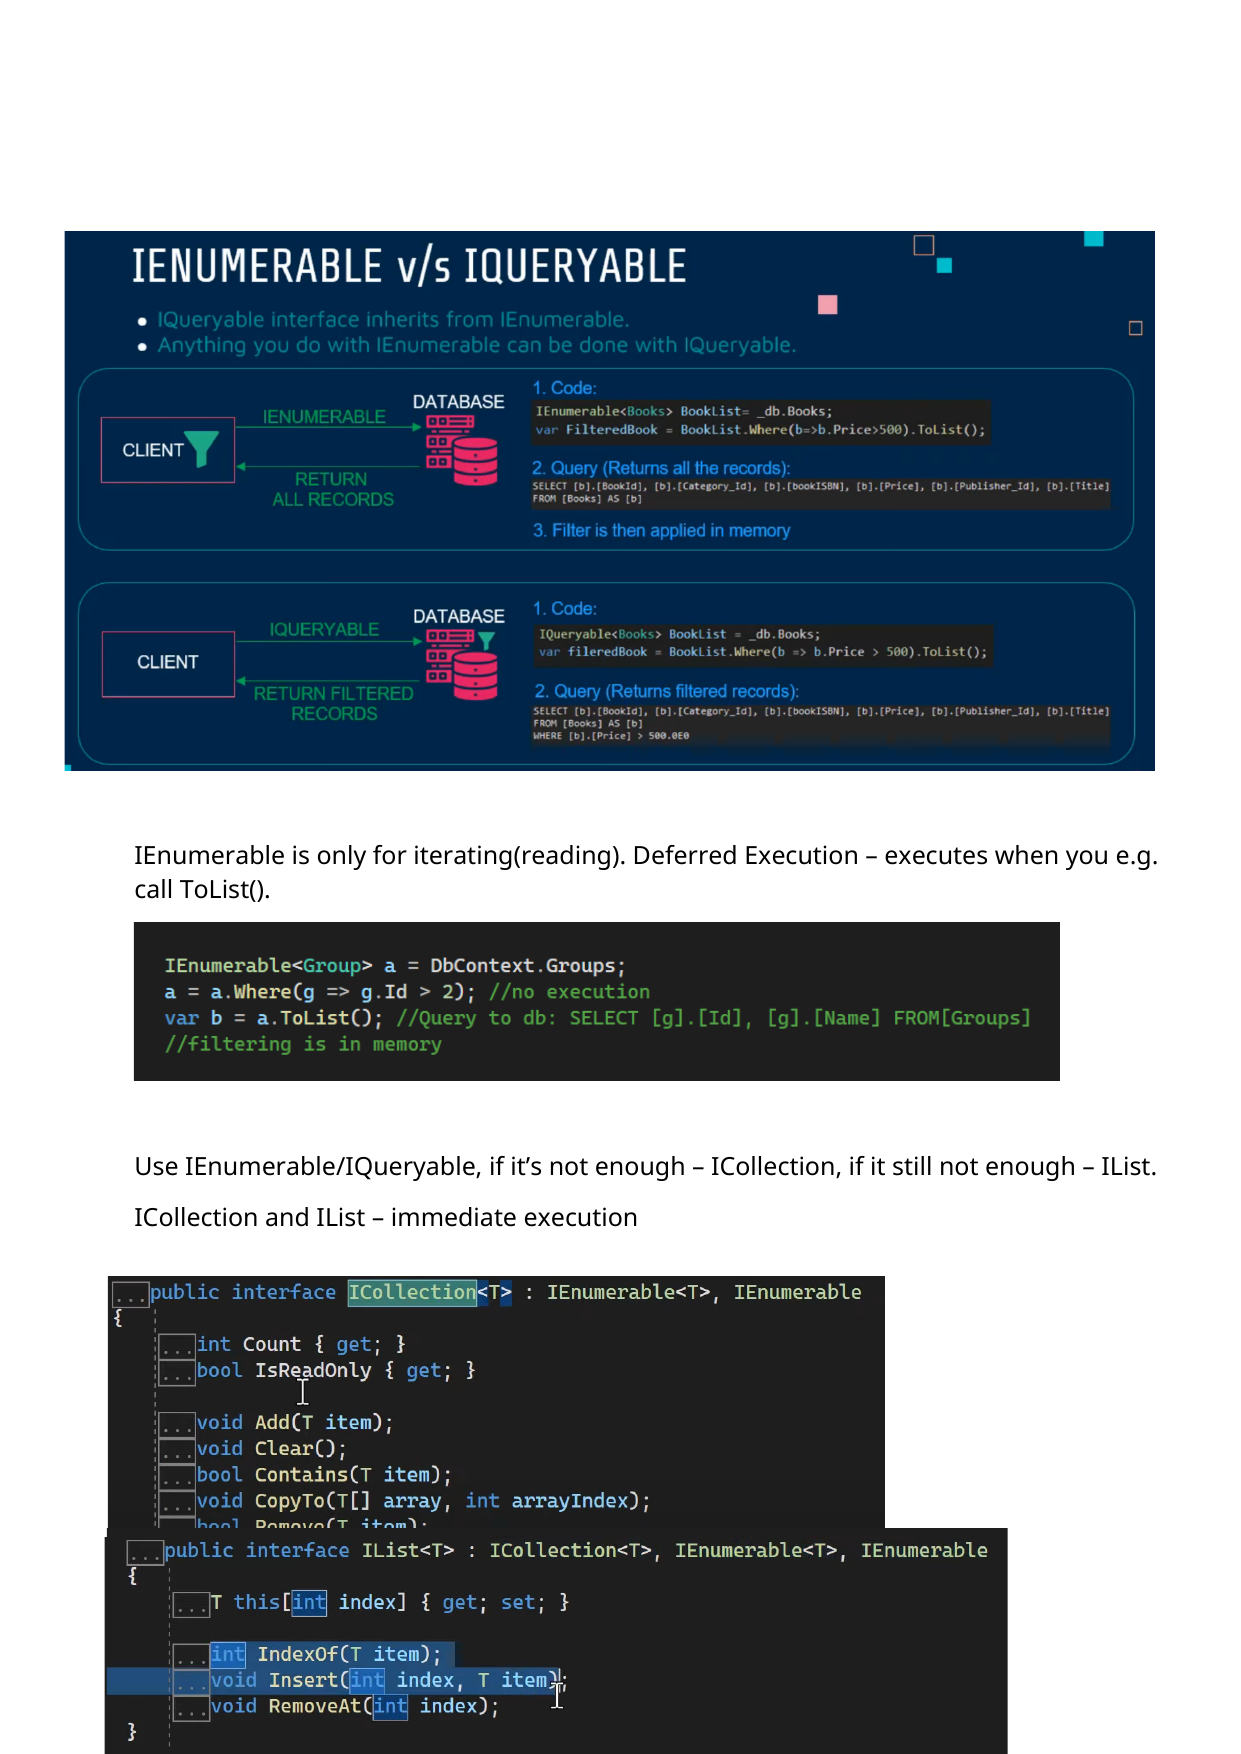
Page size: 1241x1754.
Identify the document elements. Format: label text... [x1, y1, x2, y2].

picture [133, 922, 1060, 1081]
text IEnumerable is only for iterating(reading). Deferred Execution – executes when you e.g. call ToList(). [134, 838, 1165, 906]
picture [64, 231, 1155, 771]
text Use IEnumerable/IQueryable, if it’s not enough – ICollection, if it still not enough – IList. [134, 1148, 1165, 1182]
picture [104, 1276, 1008, 1754]
text ICollection and IList – immediate execution [134, 1199, 1165, 1233]
